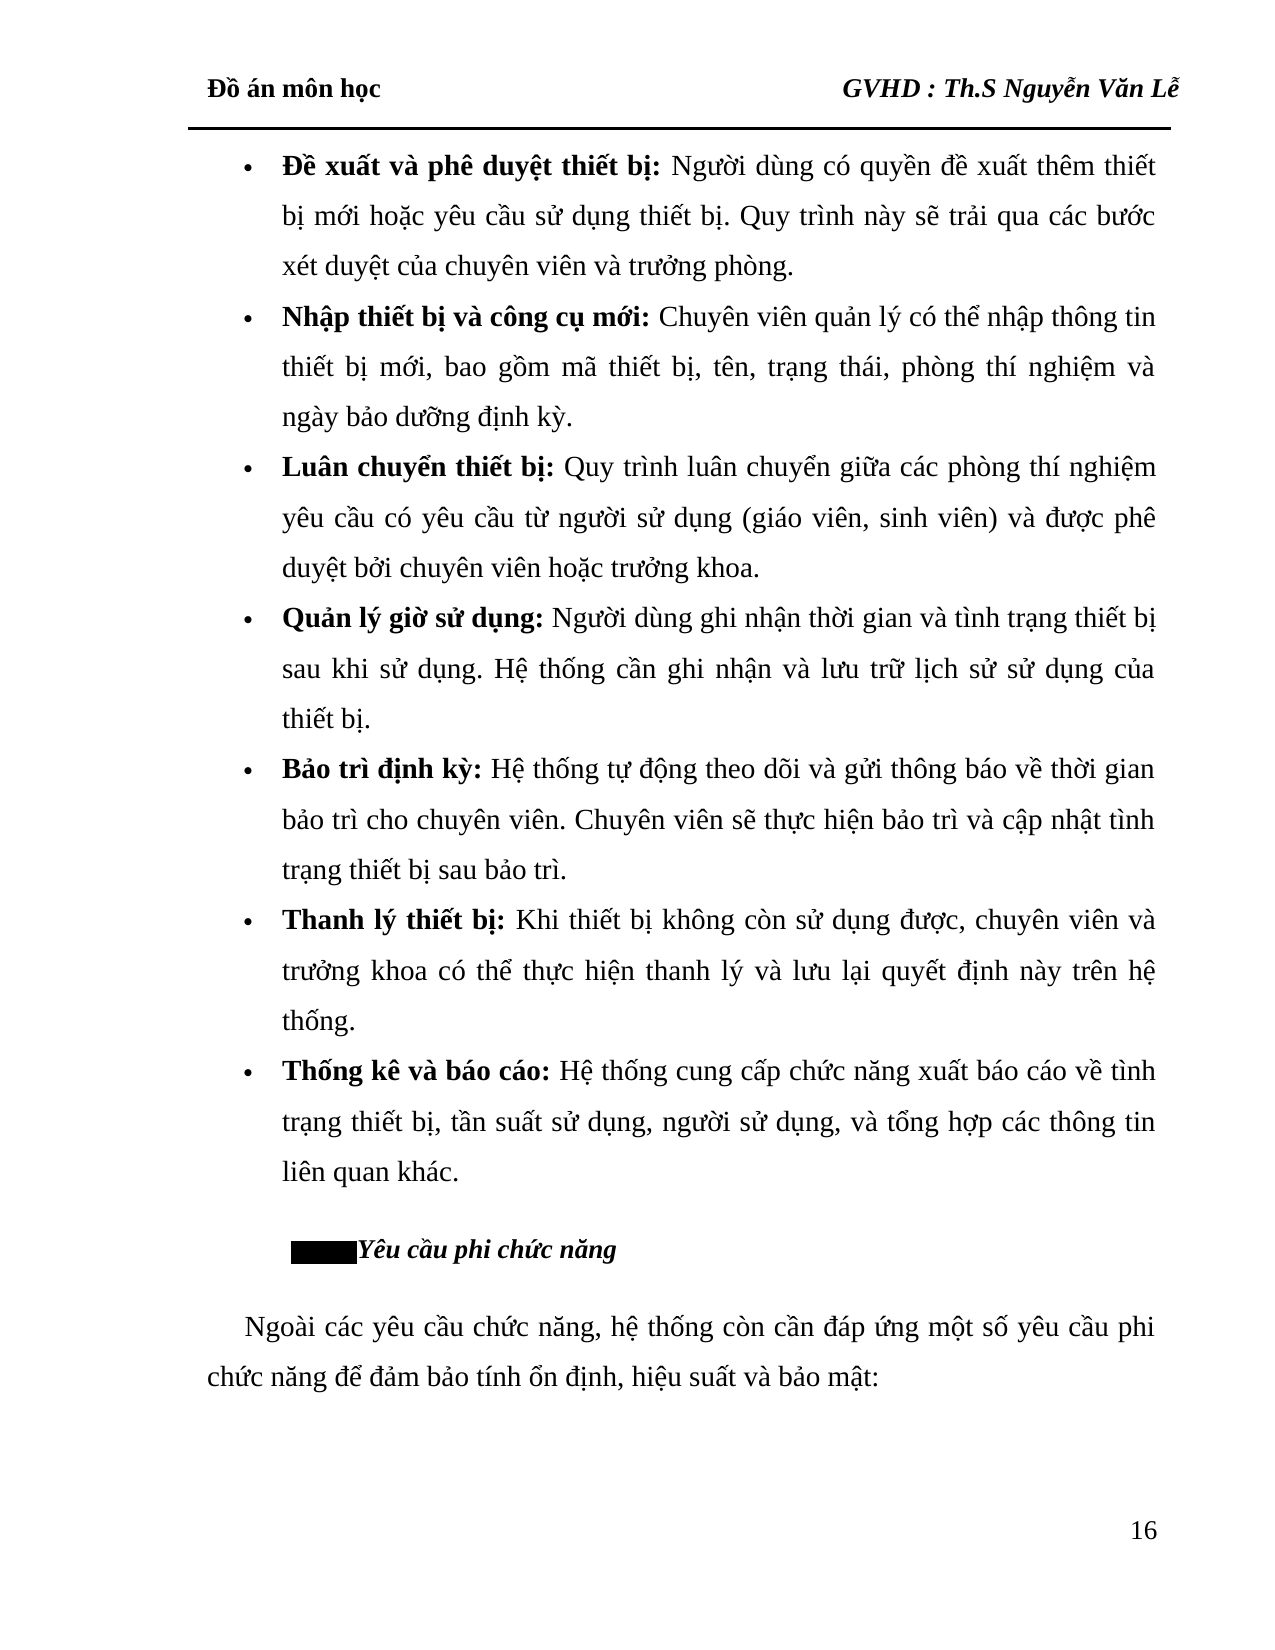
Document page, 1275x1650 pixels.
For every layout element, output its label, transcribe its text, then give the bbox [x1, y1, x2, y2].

subtitle Yêu cầu phi chức năng [291, 1233, 1157, 1264]
list Luân chuyển thiết bị: Quy trình luân chuyển giữa các phòng thí nghiệm yêu cầu có yêu cầu từ người sử dụng (giáo viên, sinh viên) và được phê duyệt bởi chuyên viên hoặc trưởng khoa. [244, 449, 1157, 584]
list Thống kê và báo cáo: Hệ thống cung cấp chức năng xuất báo cáo về tình trạng thiết bị, tần suất sử dụng, người sử dụng, và tổng hợp các thông tin liên quan khác. [244, 1053, 1157, 1187]
list Bảo trì định kỳ: Hệ thống tự động theo dõi và gửi thông báo về thời gian bảo trì cho chuyên viên. Chuyên viên sẽ thực hiện bảo trì và cập nhật tình trạng thiết bị sau bảo trì. [244, 751, 1157, 886]
list Nhập thiết bị và công cụ mới: Chuyên viên quản lý có thể nhập thông tin thiết bị mới, bao gồm mã thiết bị, tên, trạng thái, phòng thí nghiệm và ngày bảo dưỡng định kỳ. [244, 299, 1157, 433]
list Quản lý giờ sử dụng: Người dùng ghi nhận thời gian và tình trạng thiết bị sau khi sử dụng. Hệ thống cần ghi nhận và lưu trữ lịch sử sử dụng của thiết bị. [244, 601, 1157, 735]
text Ngoài các yêu cầu chức năng, hệ thống còn cần đáp ứng một số yêu cầu phi chức năng để đảm bảo tính ổn định, hiệu suất và bảo mật: [207, 1309, 1157, 1393]
list Đề xuất và phê duyệt thiết bị: Người dùng có quyền đề xuất thêm thiết bị mới hoặc yêu cầu sử dụng thiết bị. Quy trình này sẽ trải qua các bước xét duyệt của chuyên viên và trưởng phòng. [244, 148, 1157, 282]
list Thanh lý thiết bị: Khi thiết bị không còn sử dụng được, chuyên viên và trưởng khoa có thể thực hiện thanh lý và lưu lại quyết định này trên hệ thống. [244, 902, 1157, 1037]
